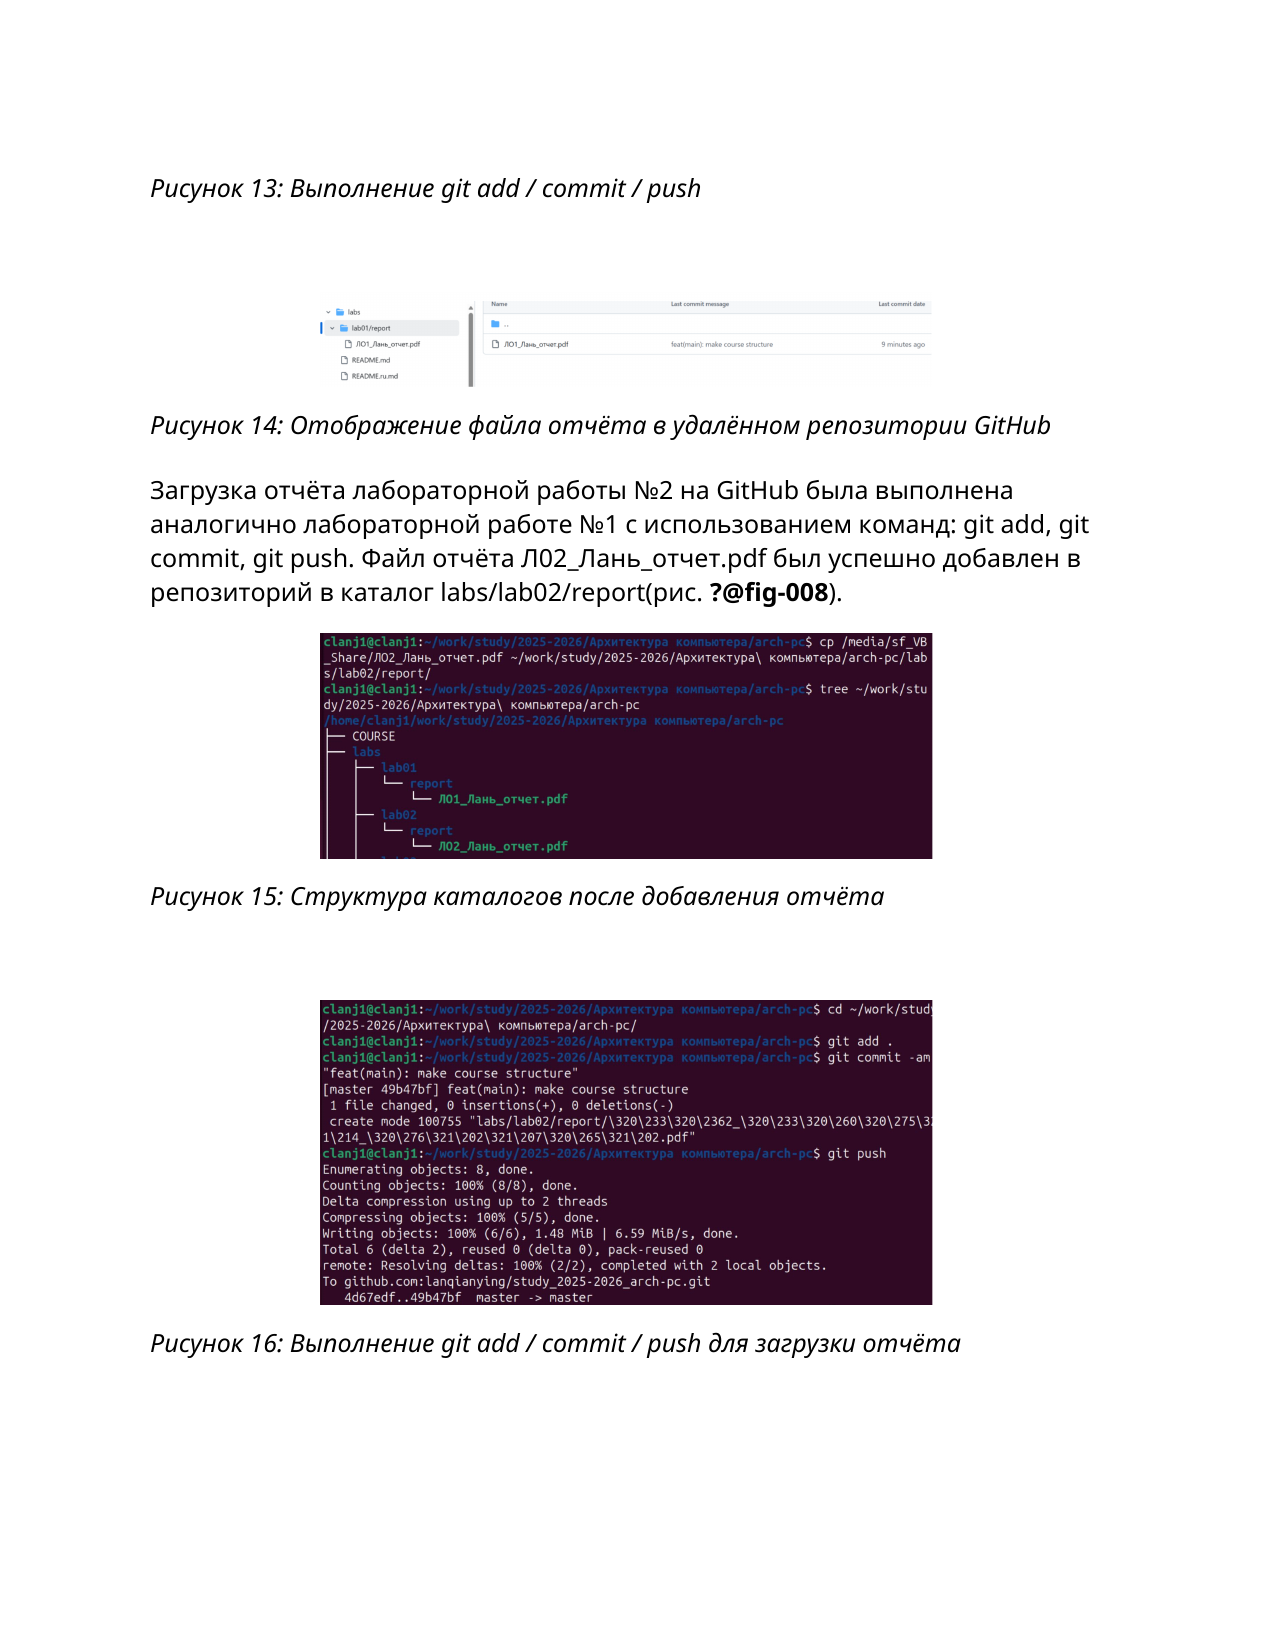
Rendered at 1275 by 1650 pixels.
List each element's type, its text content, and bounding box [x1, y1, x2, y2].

picture [320, 631, 933, 859]
table_header Рисунок 15: Структура каталогов после добавления отчёта [139, 628, 1114, 926]
table_header Рисунок 14: Отображение файла отчёта в удалённом репозитории GitHub [139, 289, 1114, 454]
table_header Рисунок 16: Выполнение git add / commit / push для загрузки отчёта [139, 997, 1114, 1372]
text Загрузка отчёта лабораторной работы №2 на GitHub была выполнена аналогично лабораторной работе №1 с использованием команд: git add, git commit, git push. Файл отчёта Л02_Лань_отчет.pdf был успешно добавлен в репозиторий в каталог labs/lab02/report(рис. ?@fig-008). [150, 473, 1125, 609]
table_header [139, 150, 1114, 217]
picture [320, 292, 933, 387]
picture [320, 1000, 933, 1305]
